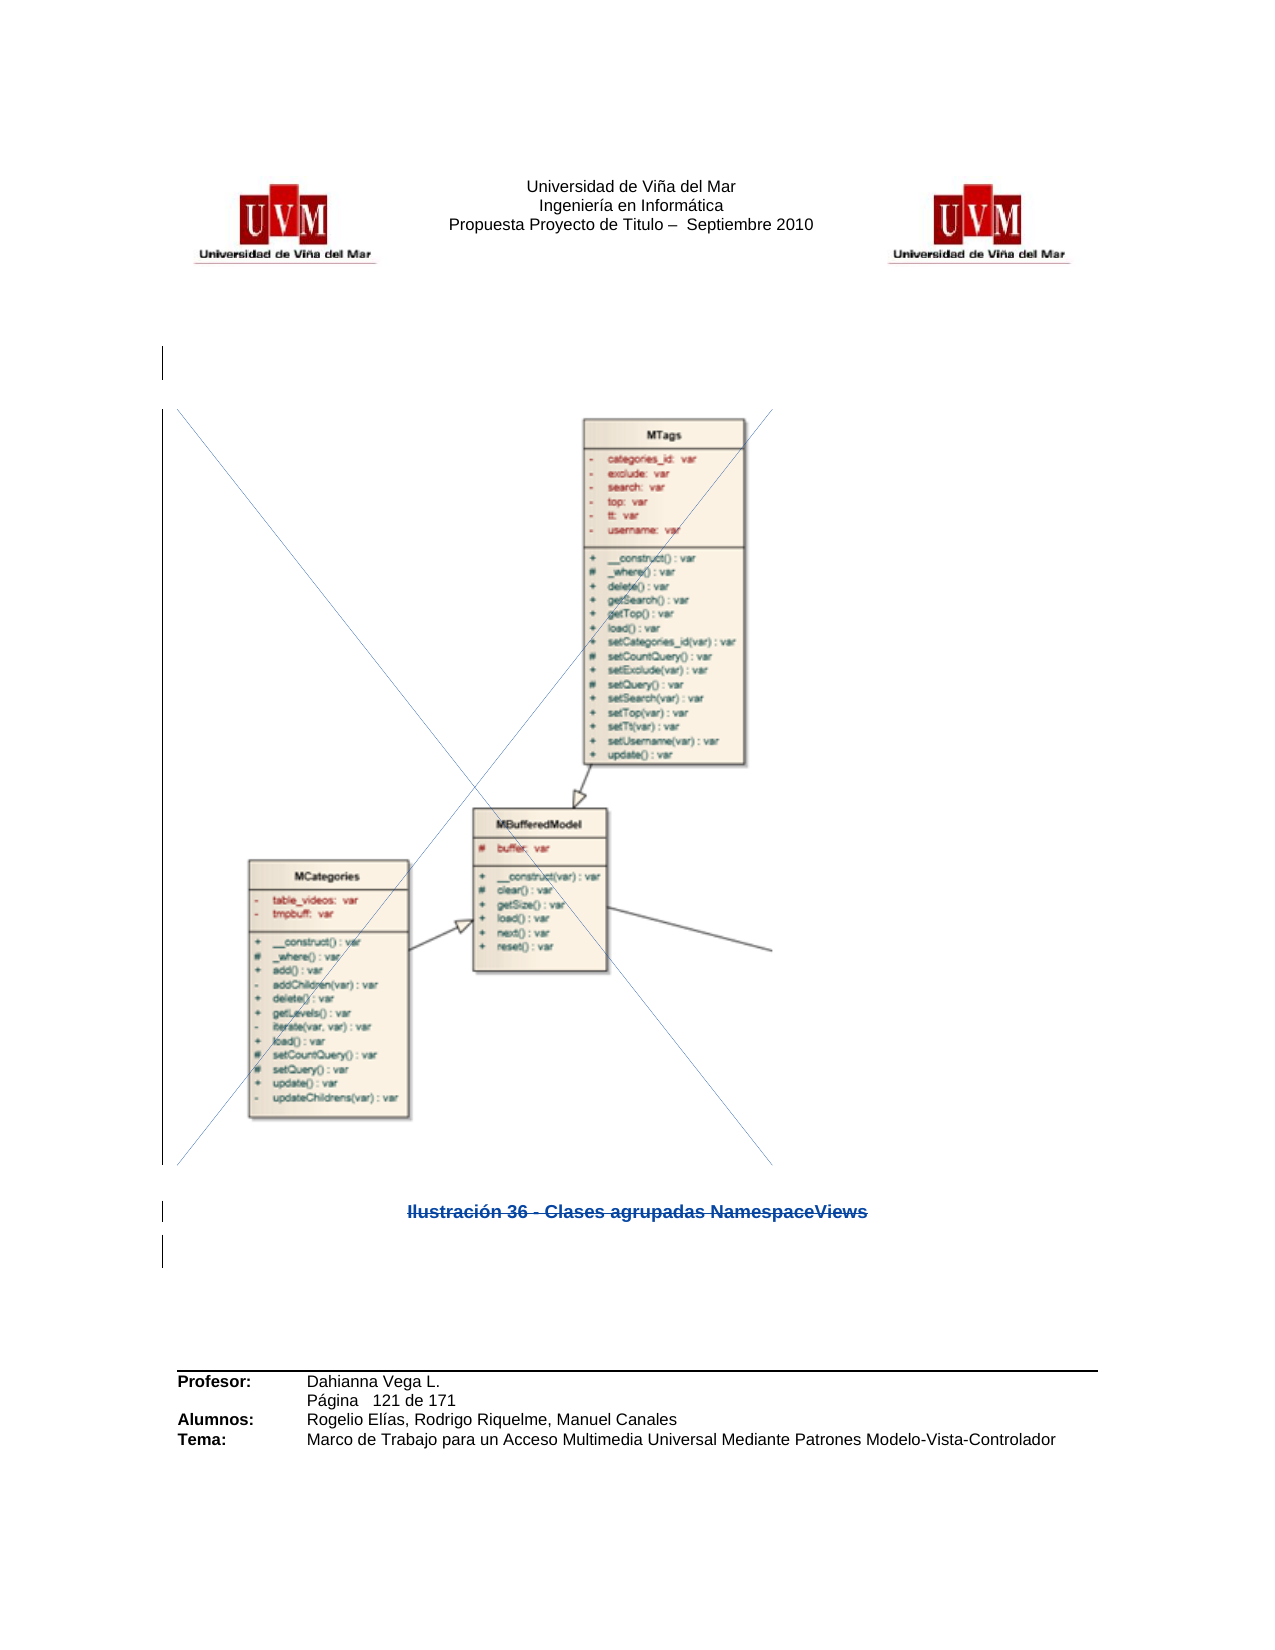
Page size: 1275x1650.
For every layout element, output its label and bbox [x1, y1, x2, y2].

picture [177, 411, 474, 1164]
picture [871, 176, 1084, 267]
picture [178, 409, 771, 786]
picture [177, 176, 390, 267]
picture [476, 410, 773, 1164]
picture [178, 789, 772, 1166]
